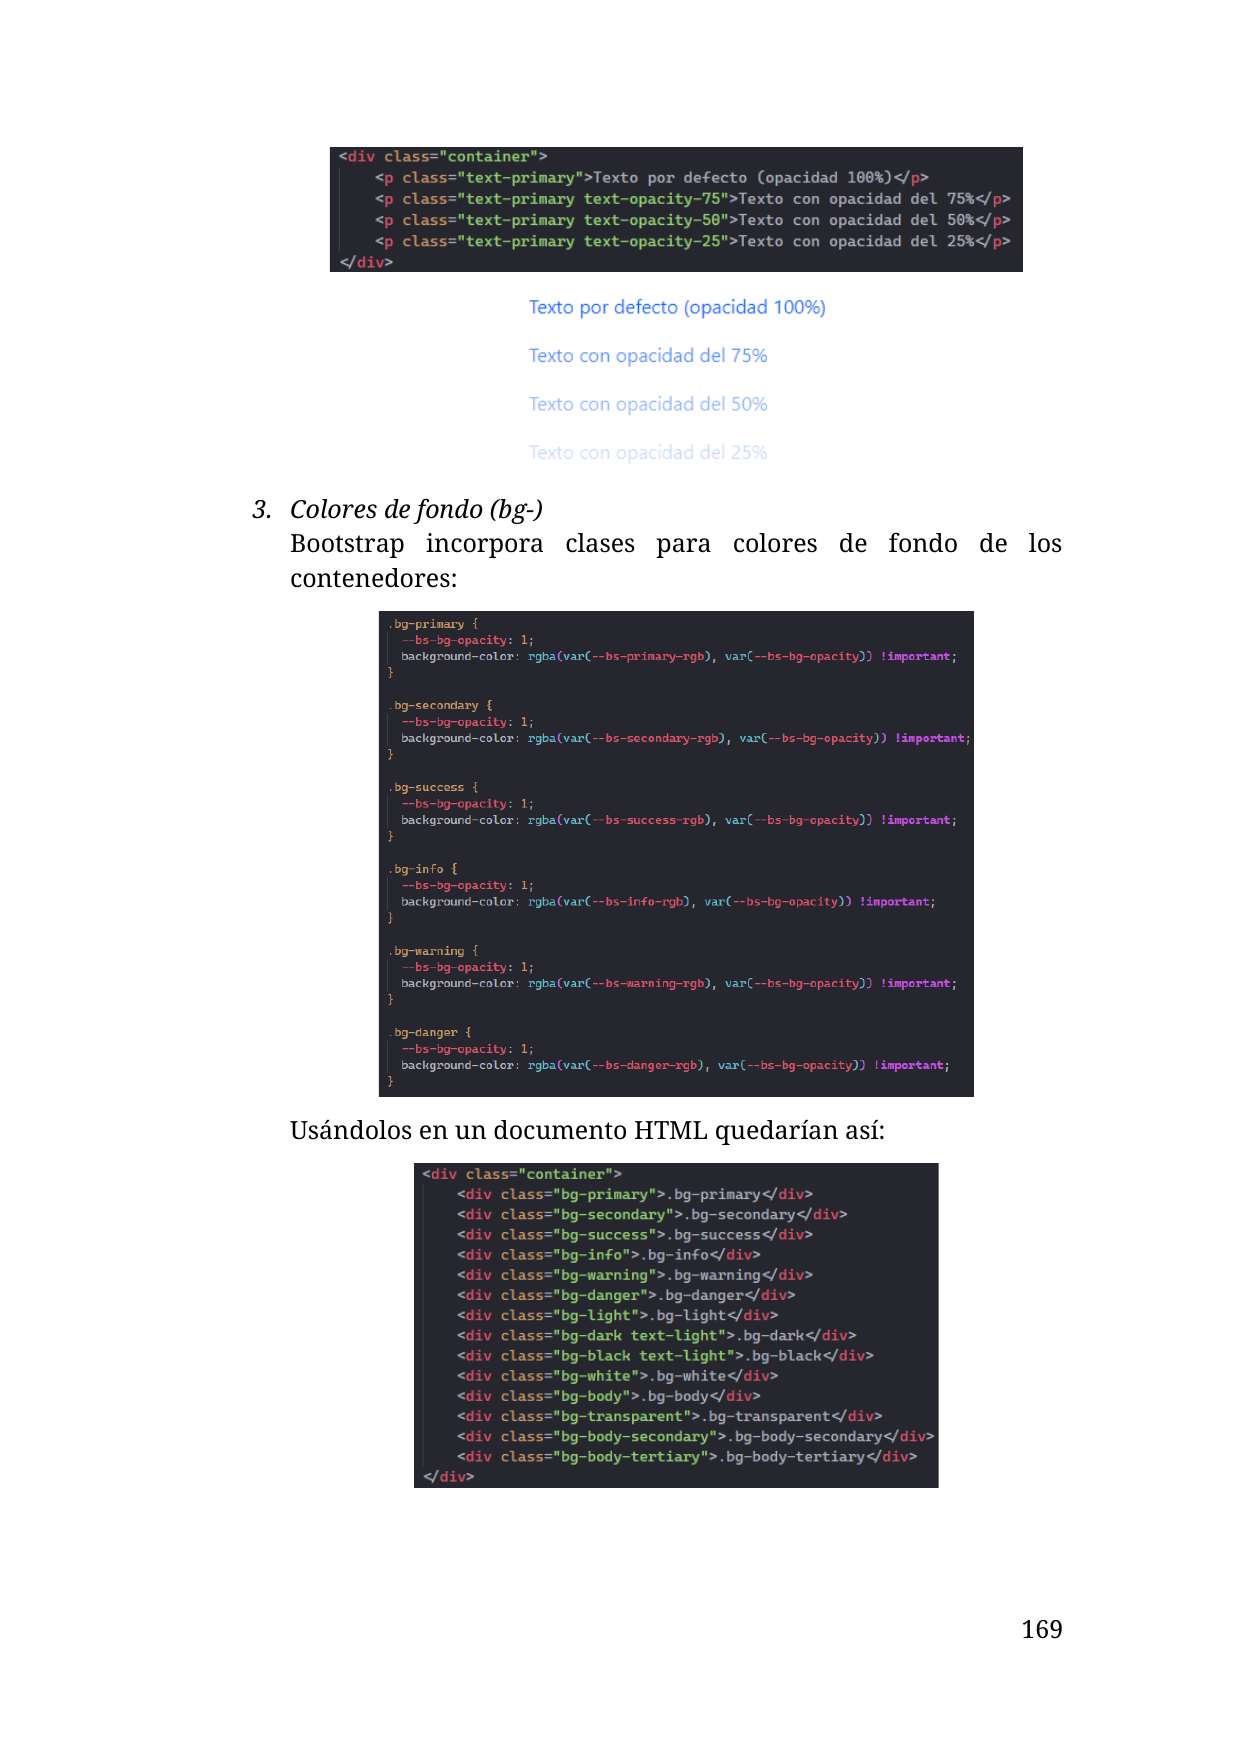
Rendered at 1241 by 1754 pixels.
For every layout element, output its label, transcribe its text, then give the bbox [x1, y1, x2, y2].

picture [516, 287, 837, 476]
text Usándolos en un documento HTML quedarían así: [290, 1113, 1063, 1147]
list Colores de fondo (bg-) [252, 492, 1063, 526]
picture [329, 147, 1023, 272]
picture [378, 611, 974, 1097]
text Bootstrap incorpora clases para colores de fondo de los contenedores: [290, 526, 1063, 594]
picture [414, 1163, 939, 1488]
